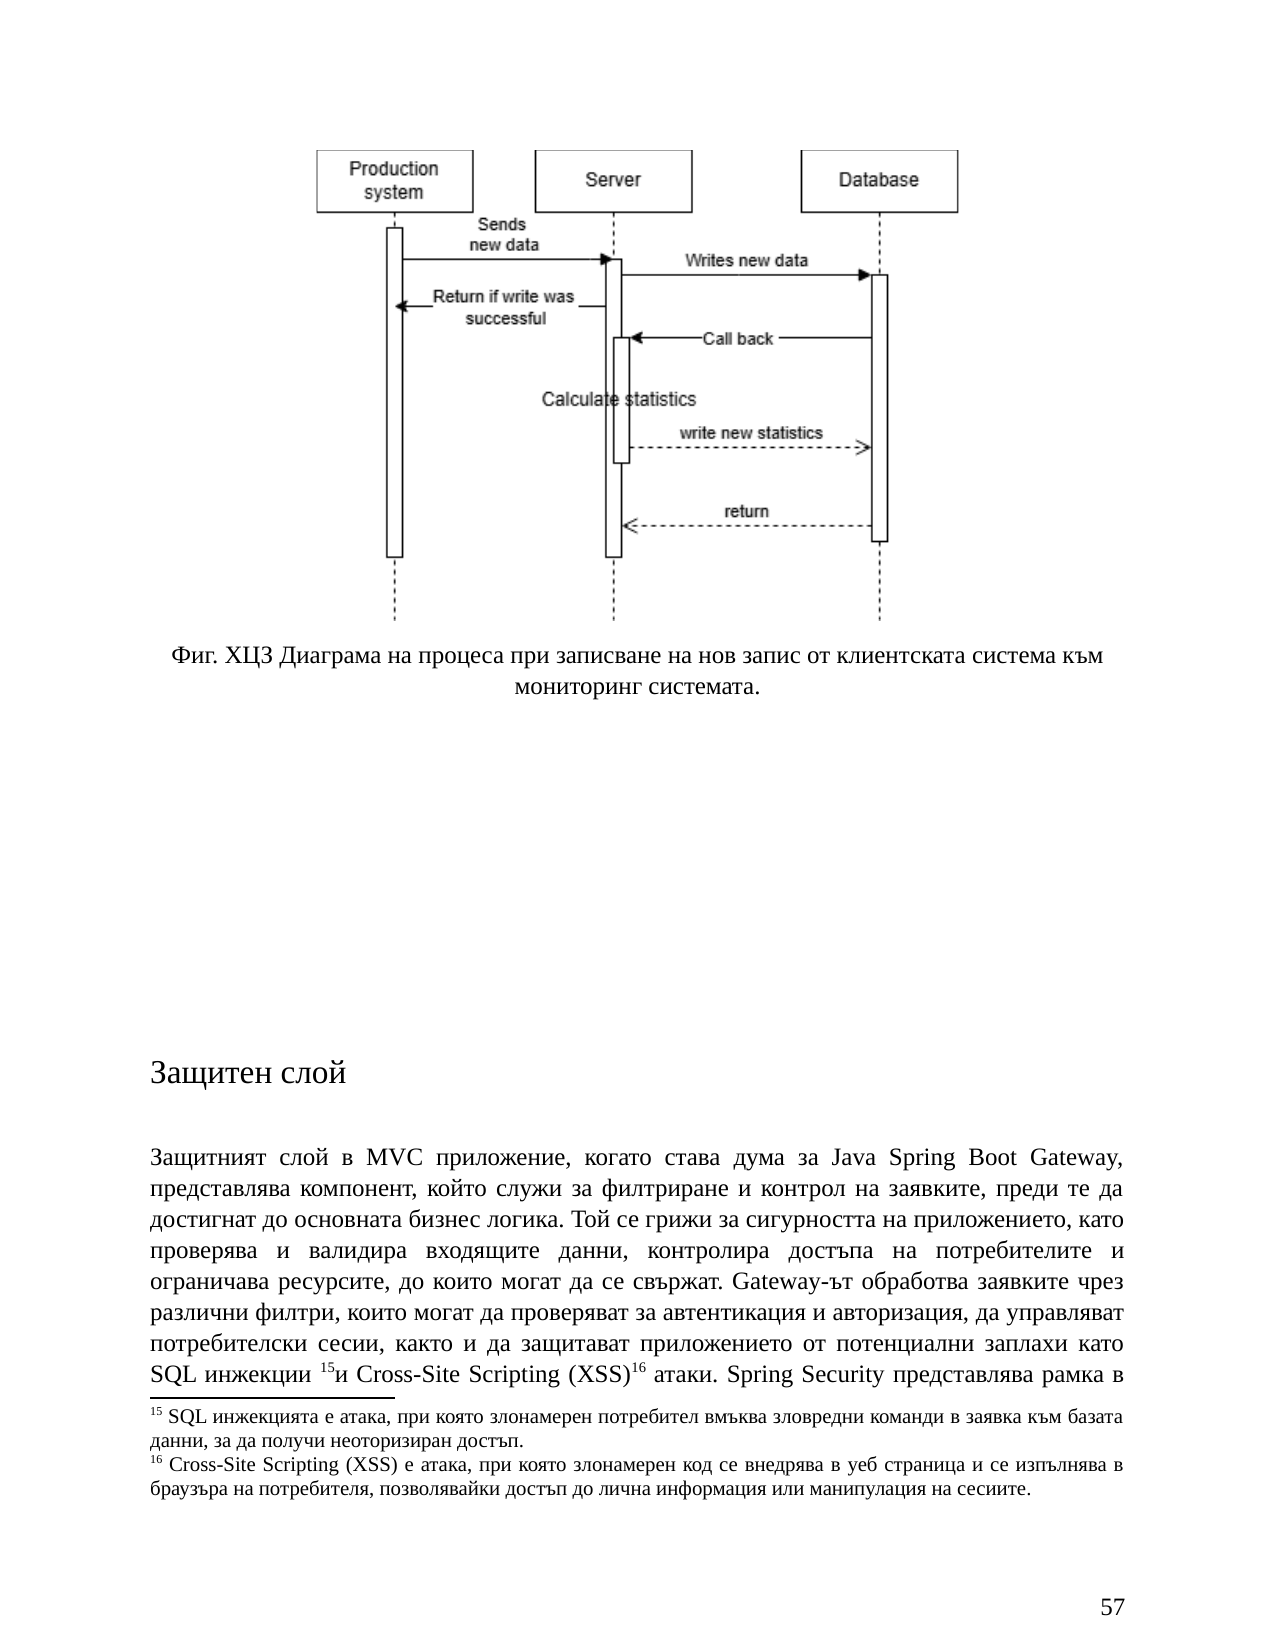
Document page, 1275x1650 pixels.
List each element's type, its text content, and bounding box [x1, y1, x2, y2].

text Фиг. ХЦЗ Диаграма на процеса при записване на нов запис от клиентската система към мониторинг системата. [150, 640, 1125, 699]
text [150, 1142, 1125, 1388]
picture [316, 150, 959, 621]
subtitle Защитен слой [150, 1052, 1125, 1091]
